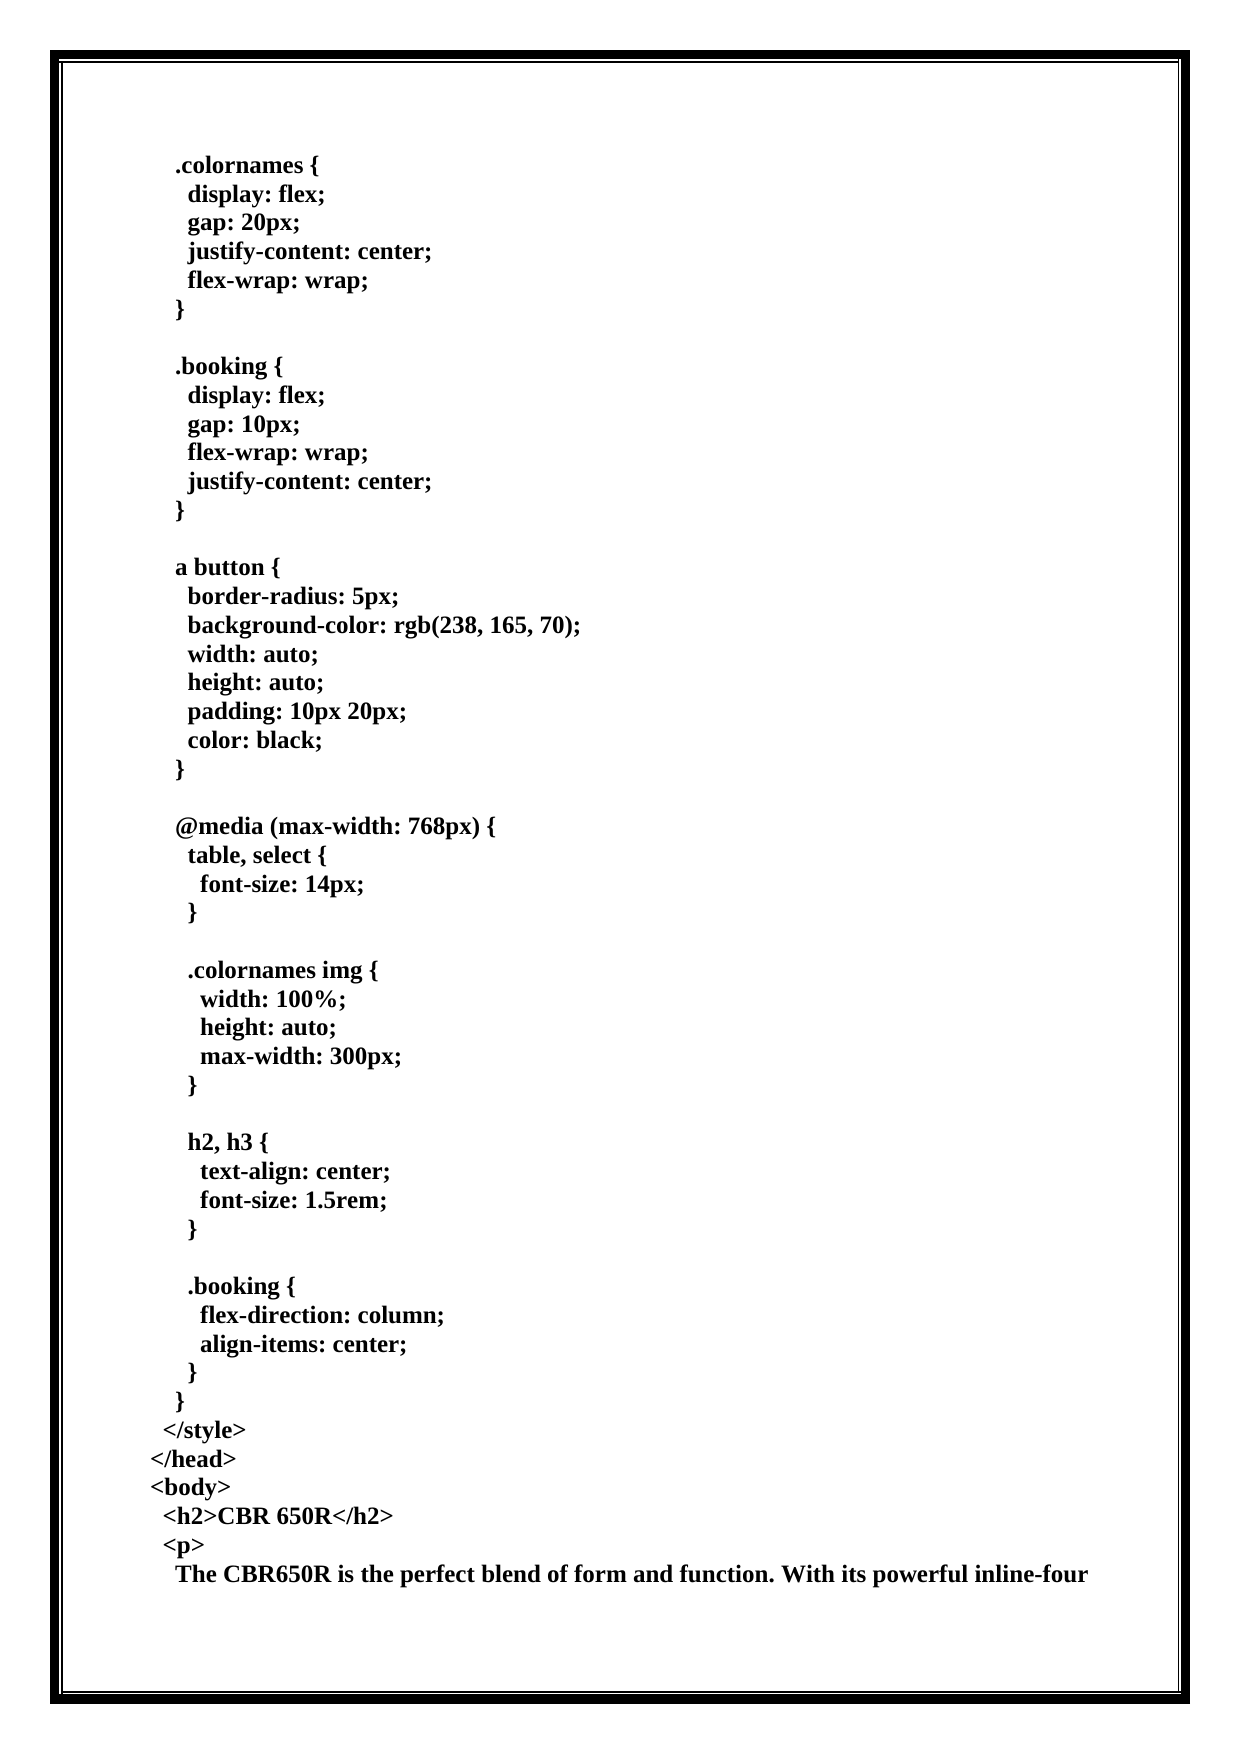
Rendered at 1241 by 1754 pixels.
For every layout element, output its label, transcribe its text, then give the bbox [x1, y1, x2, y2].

text display: flex; [150, 380, 1090, 409]
text .colornames { [150, 150, 1090, 179]
text table, select { [150, 840, 1090, 869]
text <body> [150, 1472, 1090, 1501]
text color: black; [150, 725, 1090, 754]
text } [150, 1070, 1090, 1099]
text a button { [150, 552, 1090, 581]
text <h2>CBR 650R</h2> [150, 1501, 1090, 1530]
text @media (max-width: 768px) { [150, 811, 1090, 840]
text } [150, 897, 1090, 926]
text .booking { [150, 1271, 1090, 1300]
text flex-wrap: wrap; [150, 437, 1090, 466]
text border-radius: 5px; [150, 581, 1090, 610]
text text-align: center; [150, 1156, 1090, 1185]
text flex-direction: column; [150, 1300, 1090, 1329]
text font-size: 1.5rem; [150, 1185, 1090, 1214]
text background-color: rgb(238, 165, 70); [150, 610, 1090, 639]
text h2, h3 { [150, 1127, 1090, 1156]
text flex-wrap: wrap; [150, 265, 1090, 294]
text .booking { [150, 351, 1090, 380]
text width: auto; [150, 639, 1090, 667]
text } [150, 1357, 1090, 1386]
text </style> [150, 1415, 1090, 1444]
text height: auto; [150, 1012, 1090, 1041]
text .colornames img { [150, 955, 1090, 984]
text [150, 1559, 1090, 1587]
text height: auto; [150, 667, 1090, 696]
text gap: 20px; [150, 207, 1090, 236]
text <p> [150, 1530, 1090, 1559]
text } [150, 1386, 1090, 1415]
text align-items: center; [150, 1329, 1090, 1357]
text justify-content: center; [150, 236, 1090, 265]
text max-width: 300px; [150, 1041, 1090, 1070]
text } [150, 495, 1090, 524]
text display: flex; [150, 179, 1090, 207]
text padding: 10px 20px; [150, 696, 1090, 725]
text } [150, 294, 1090, 322]
text justify-content: center; [150, 466, 1090, 495]
text gap: 10px; [150, 409, 1090, 437]
text } [150, 754, 1090, 782]
text </head> [150, 1444, 1090, 1472]
text font-size: 14px; [150, 869, 1090, 897]
text } [150, 1214, 1090, 1242]
text width: 100%; [150, 984, 1090, 1012]
